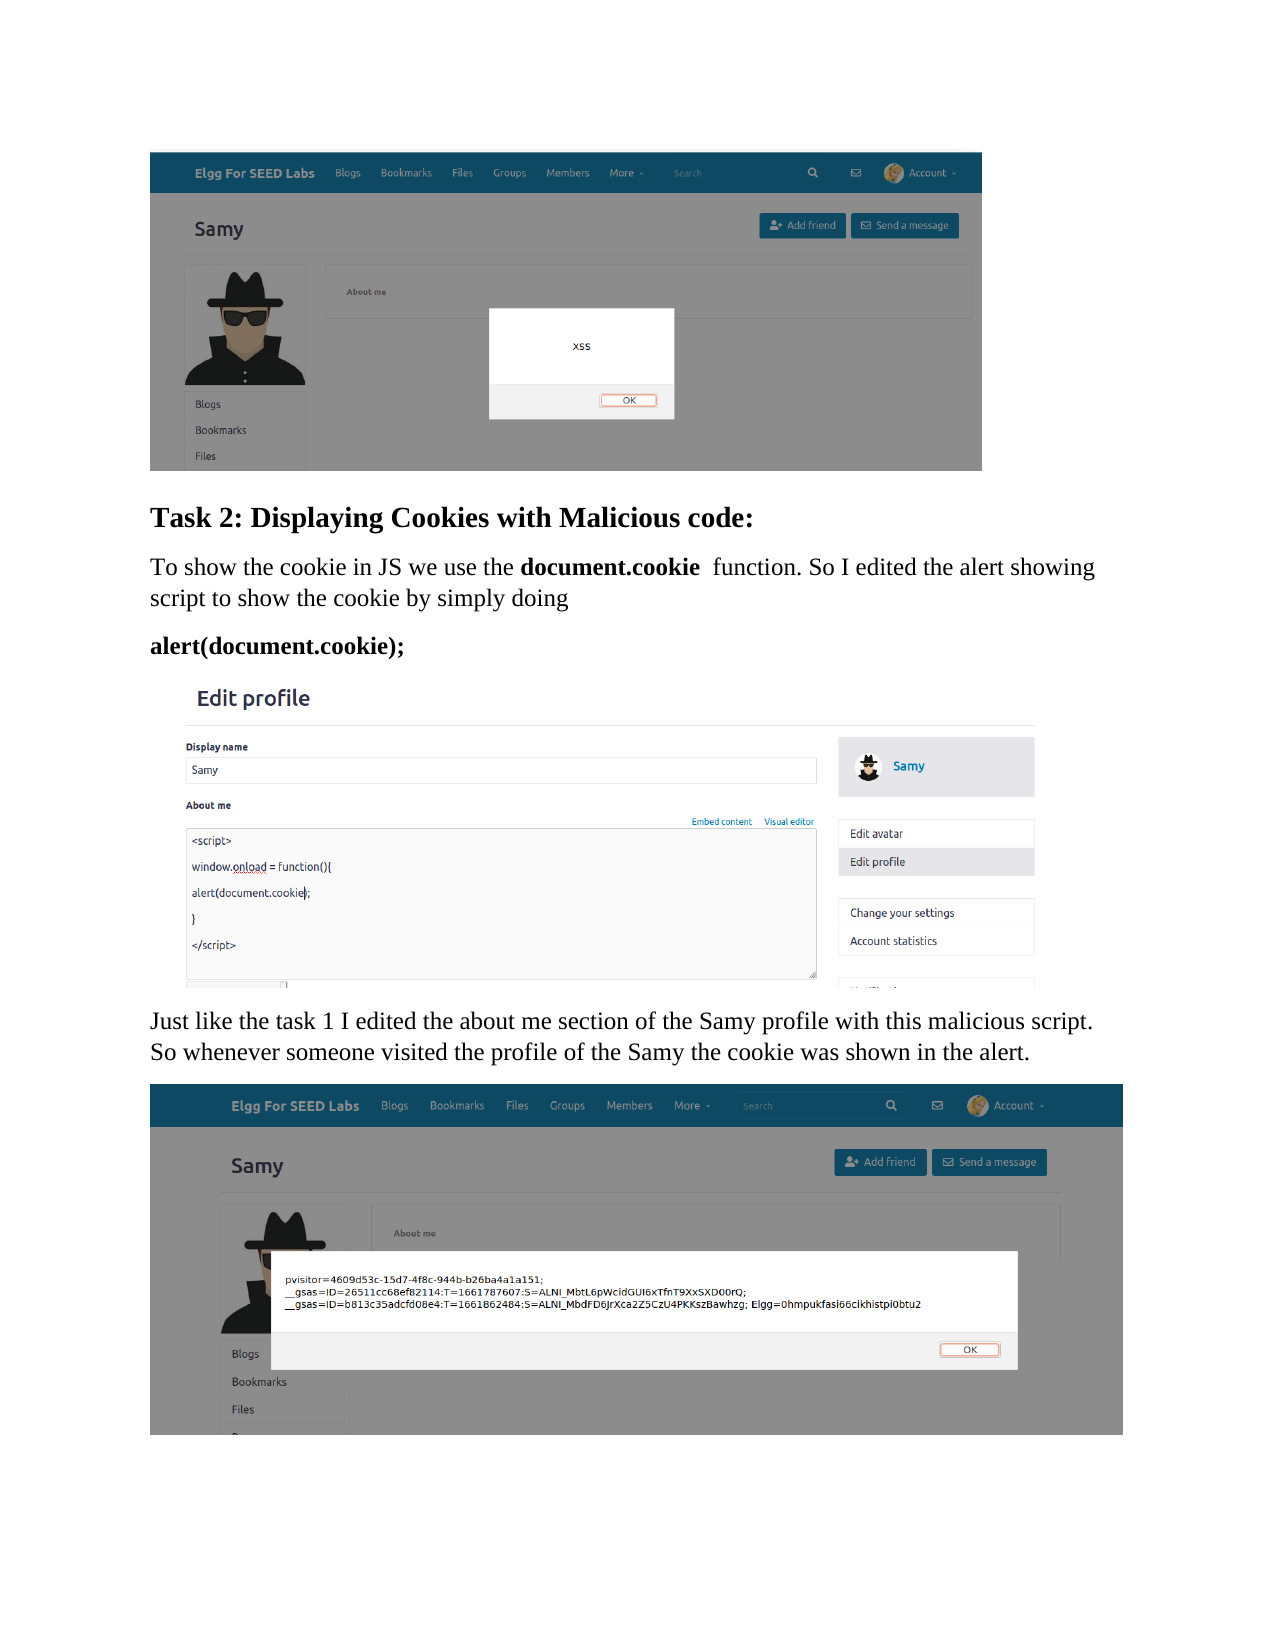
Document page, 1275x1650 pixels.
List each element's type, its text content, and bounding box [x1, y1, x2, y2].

picture [150, 149, 982, 471]
text Just like the task 1 I edited the about me section of the Samy profile with this malicious script. So whenever someone visited the profile of the Samy the cookie was shown in the alert. [150, 1006, 1125, 1066]
text alert(document.cookie); [150, 631, 1125, 660]
text To show the cookie in JS we use the document.cookie function. So I edited the alert showing script to show the cookie by simply doing [150, 552, 1125, 612]
picture [150, 1084, 1123, 1435]
picture [150, 678, 1096, 988]
text Task 2: Displaying Cookies with Malicious code: [150, 500, 1125, 533]
